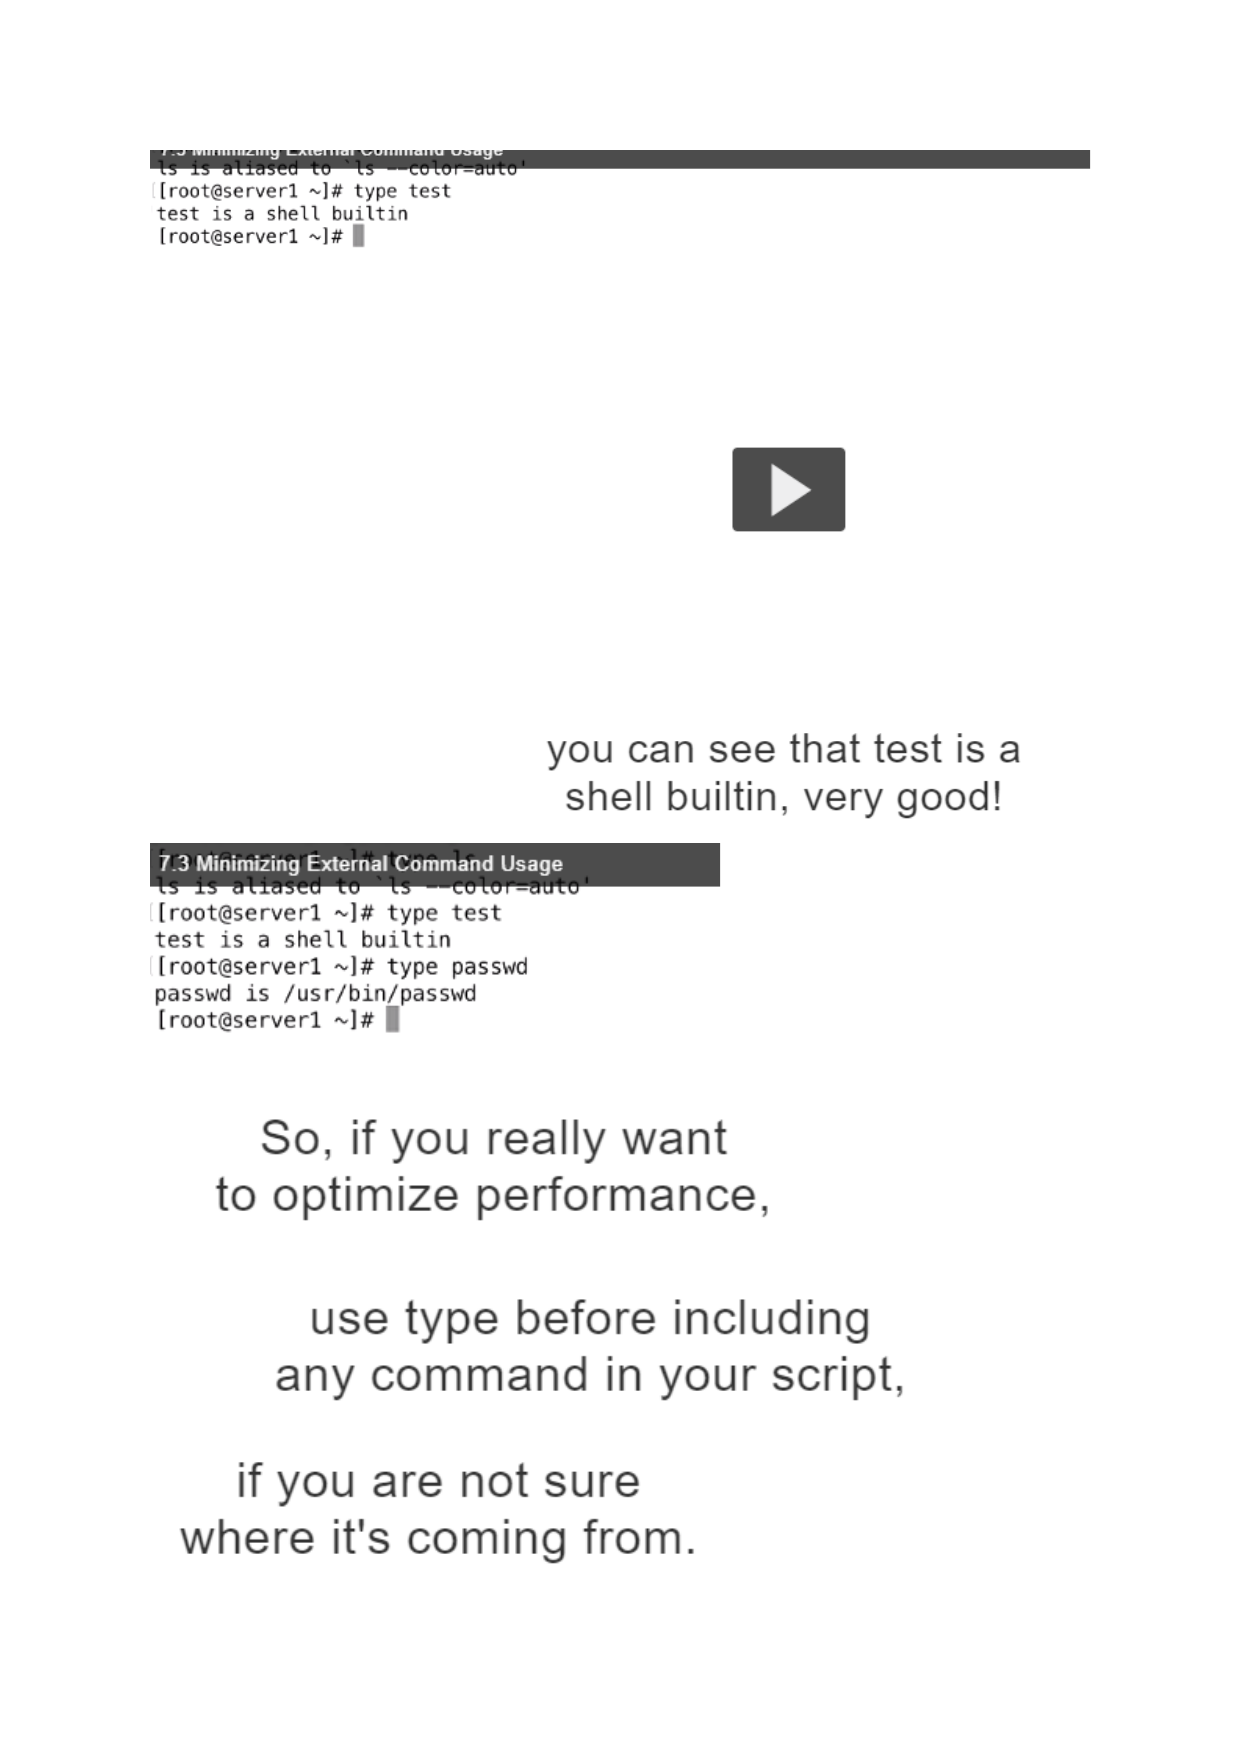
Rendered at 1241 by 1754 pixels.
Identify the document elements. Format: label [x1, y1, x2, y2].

picture [150, 150, 1091, 825]
picture [150, 1080, 829, 1233]
picture [150, 843, 721, 1061]
picture [150, 1420, 722, 1565]
picture [150, 1251, 976, 1402]
